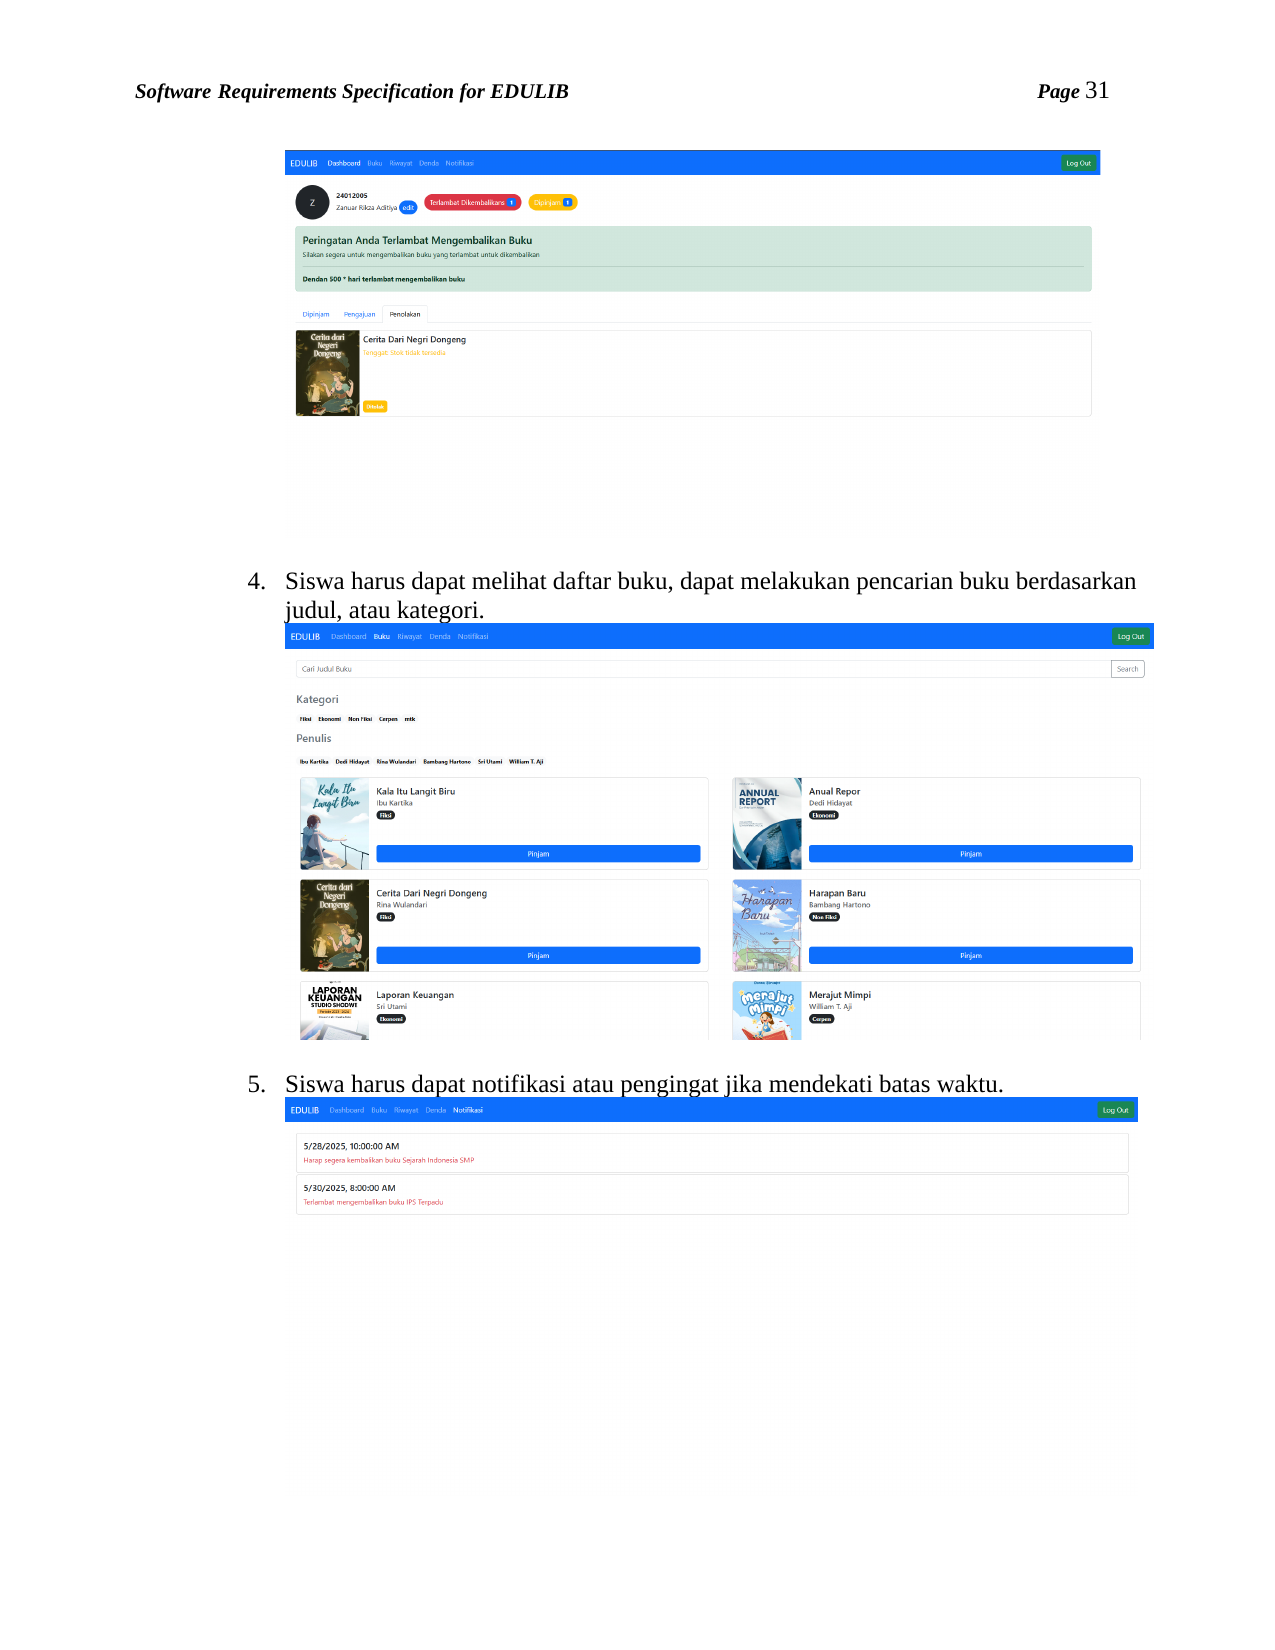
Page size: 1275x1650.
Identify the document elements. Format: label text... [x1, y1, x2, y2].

list Siswa harus dapat notifikasi atau pengingat jika mendekati batas waktu. [247, 1069, 1140, 1098]
picture [285, 1097, 1138, 1496]
picture [285, 150, 1101, 538]
list Siswa harus dapat melihat daftar buku, dapat melakukan pencarian buku berdasarkan judul, atau kategori. [247, 566, 1140, 623]
picture [285, 623, 1154, 1040]
